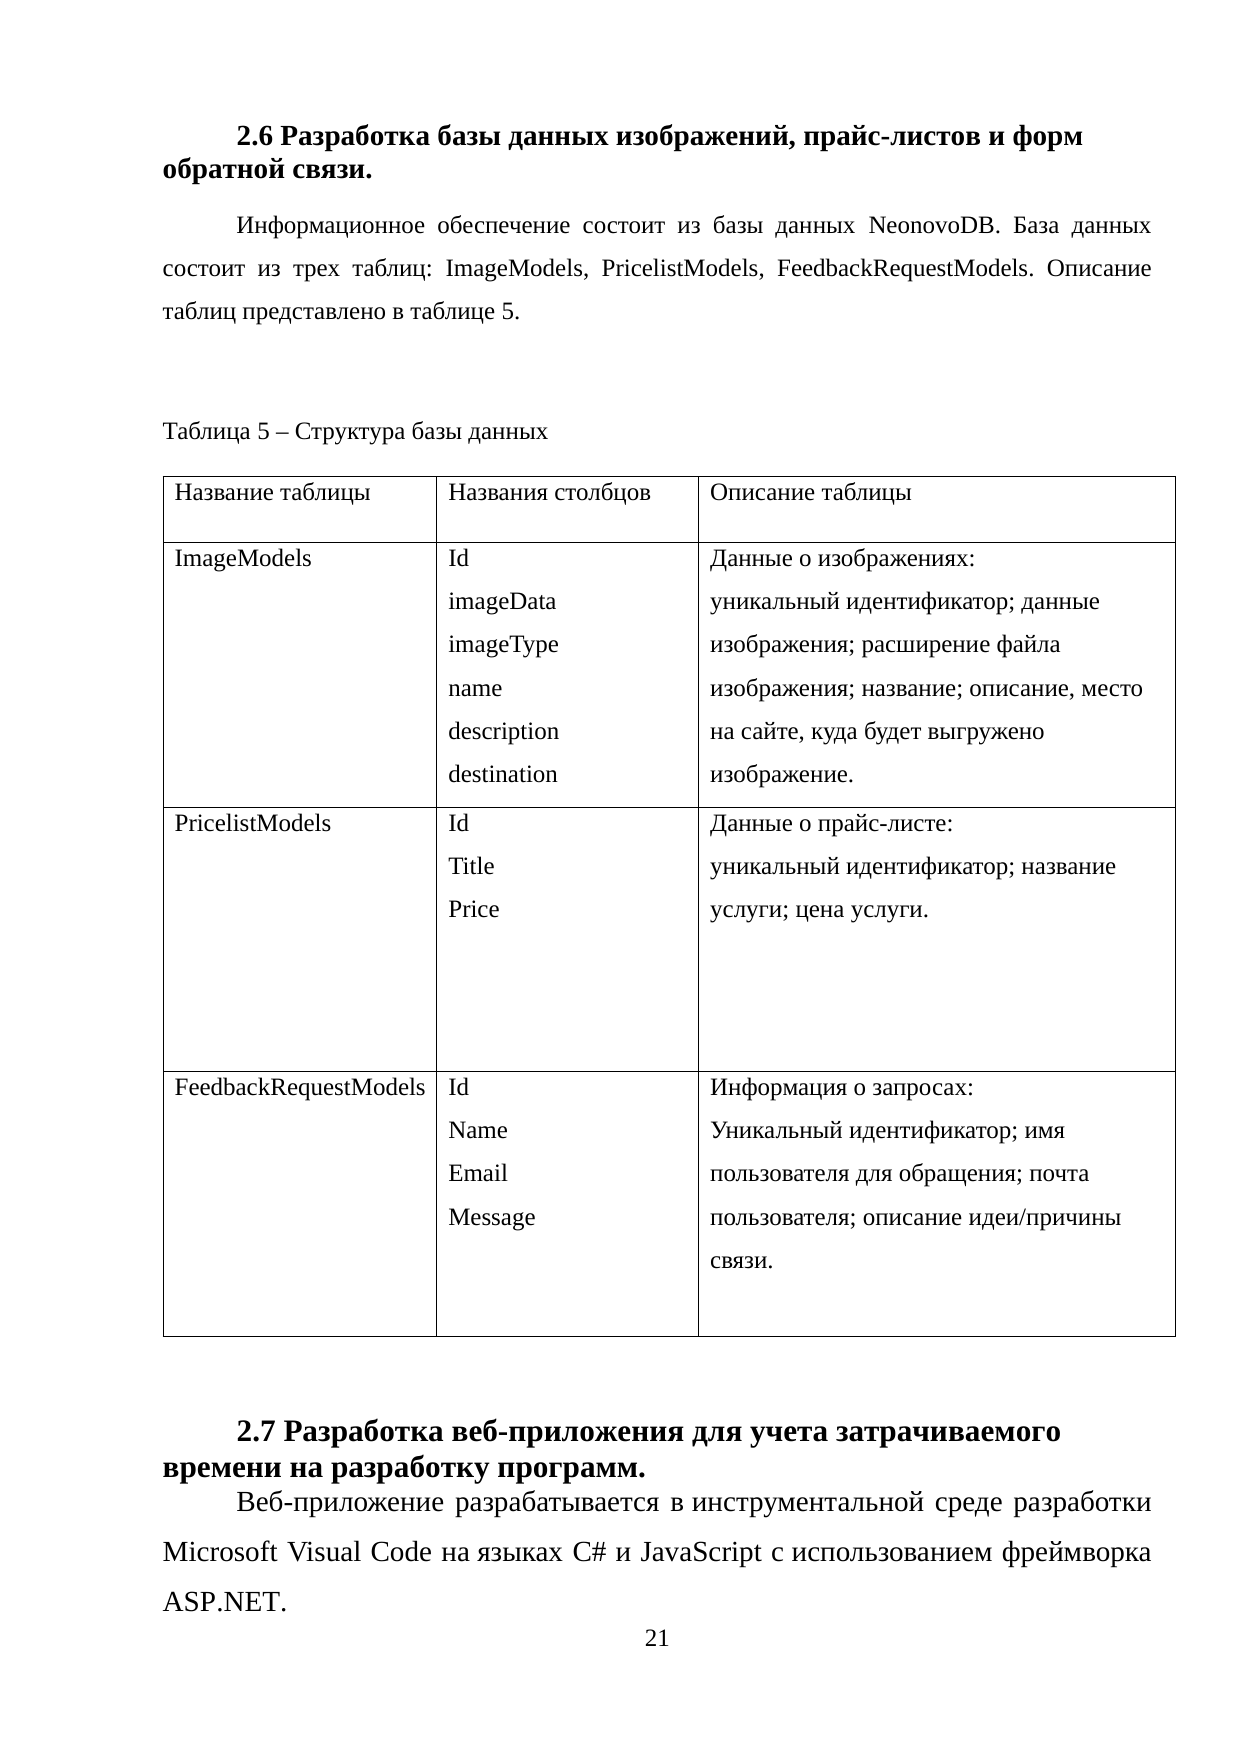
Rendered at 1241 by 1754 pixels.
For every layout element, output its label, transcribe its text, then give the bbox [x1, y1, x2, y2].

table_cell FeedbackRequestModels [164, 1072, 436, 1336]
table_cell Id imageData imageType name description destination [437, 543, 698, 807]
table_cell Информация о запросах: Уникальный идентификатор; имя пользователя для обращения; почта пользователя; описание идеи/причины связи. [699, 1072, 1175, 1336]
table_header Название таблицы [164, 477, 436, 542]
table_cell ImageModels [164, 543, 436, 807]
table_cell Данные о прайс-листе: уникальный идентификатор; название услуги; цена услуги. [699, 808, 1175, 1071]
subtitle 2.7 Разработка веб-приложения для учета затрачиваемого времени на разработку программ. [162, 1412, 1152, 1484]
table_header Описание таблицы [699, 477, 1175, 542]
text Веб-приложение разрабатывается в инструментальной среде разработки Microsoft Visual Code на языках C# и JavaScript с использованием фреймворка ASP.NET. [162, 1484, 1152, 1618]
table_cell Данные о изображениях: уникальный идентификатор; данные изображения; расширение файла изображения; название; описание, место на сайте, куда будет выгружено изображение. [699, 543, 1175, 807]
table_header Названия столбцов [437, 477, 698, 542]
text Таблица 5 – Структура базы данных [162, 416, 1152, 445]
table_cell Id Title Price [437, 808, 698, 1071]
table_cell PricelistModels [164, 808, 436, 1071]
subtitle 2.6 Разработка базы данных изображений, прайс-листов и форм обратной связи. [162, 118, 1152, 185]
table_cell Id Name Email Message [437, 1072, 698, 1336]
text Информационное обеспечение состоит из базы данных NeonovoDB. База данных состоит из трех таблиц: ImageModels, PricelistModels, FeedbackRequestModels. Описание таблиц представлено в таблице 5. [162, 210, 1152, 325]
